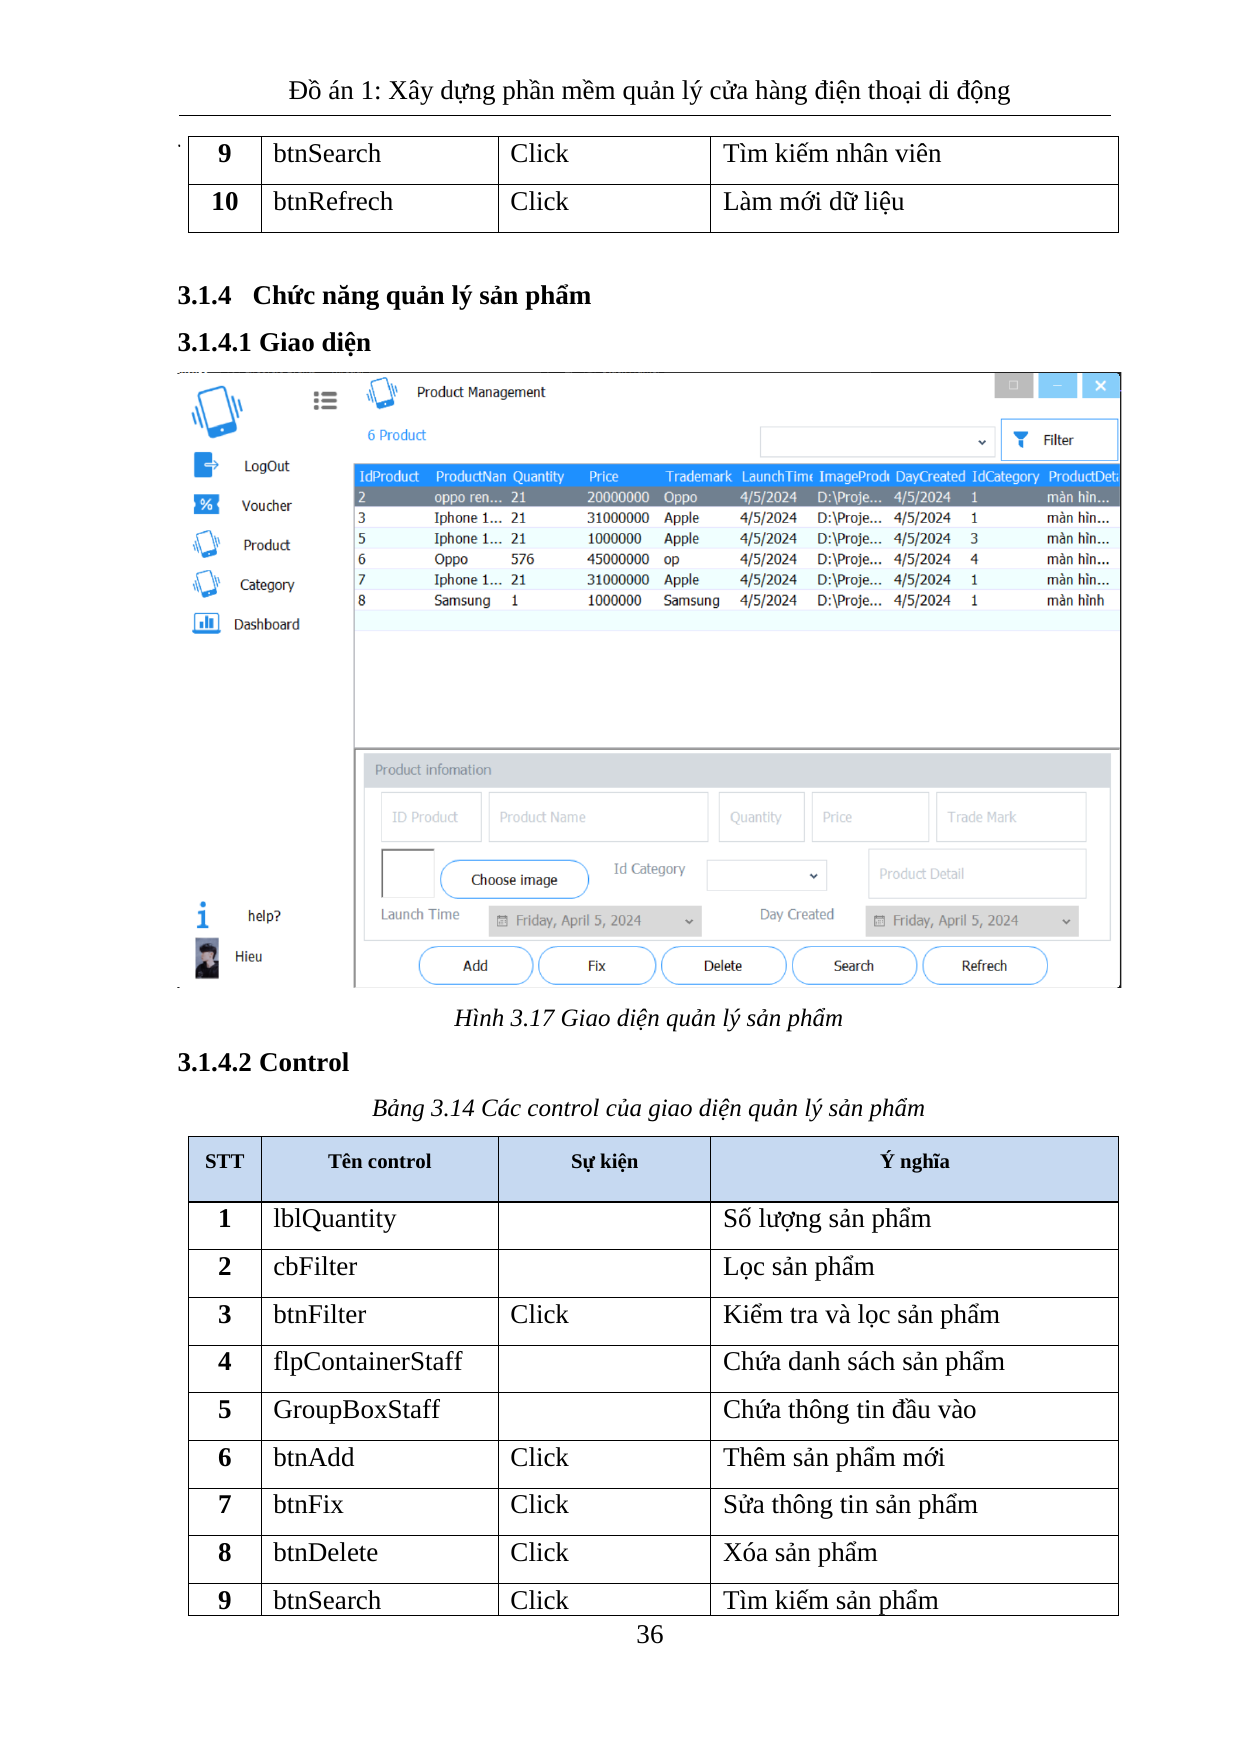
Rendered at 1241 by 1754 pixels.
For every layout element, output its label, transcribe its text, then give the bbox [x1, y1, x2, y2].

table_cell Click [499, 185, 710, 232]
table_cell [499, 1346, 710, 1392]
table_cell 1 [189, 1203, 261, 1249]
table_cell Click [499, 1441, 710, 1488]
table_header STT [189, 1137, 261, 1201]
table_cell 5 [189, 1393, 261, 1440]
table_cell Lọc sản phẩm [711, 1250, 1118, 1297]
table_cell Chứa danh sách sản phẩm [711, 1346, 1118, 1392]
subtitle Giao diện [177, 326, 1122, 357]
table_cell btnFix [262, 1489, 498, 1535]
table_cell Tìm kiếm sản phẩm [711, 1584, 1118, 1615]
picture [177, 372, 1122, 988]
table_cell Tìm kiếm nhân viên [711, 137, 1118, 184]
table_cell Thêm sản phẩm mới [711, 1441, 1118, 1488]
table_cell 9 [189, 1584, 261, 1615]
table_cell Kiểm tra và lọc sản phẩm [711, 1298, 1118, 1344]
table_cell 4 [189, 1346, 261, 1392]
table_cell Sửa thông tin sản phẩm [711, 1489, 1118, 1535]
table_cell Click [499, 1584, 710, 1615]
table_cell 7 [189, 1489, 261, 1535]
table_header Ý nghĩa [711, 1137, 1118, 1201]
table_cell btnRefrech [262, 185, 498, 232]
subtitle Chức năng quản lý sản phẩm [177, 279, 1122, 310]
table_header Tên control [262, 1137, 498, 1201]
table_cell 3 [189, 1298, 261, 1344]
table_cell 9 [189, 137, 261, 184]
table_header Sự kiện [499, 1137, 710, 1201]
table_cell 6 [189, 1441, 261, 1488]
table_cell 8 [189, 1536, 261, 1583]
table_cell Số lượng sản phẩm [711, 1203, 1118, 1249]
table_cell Click [499, 1536, 710, 1583]
table_cell btnFilter [262, 1298, 498, 1344]
table_cell btnSearch [262, 137, 498, 184]
table_cell Click [499, 1298, 710, 1344]
table_cell cbFilter [262, 1250, 498, 1297]
subtitle Control [177, 1046, 1122, 1077]
table_cell Làm mới dữ liệu [711, 185, 1118, 232]
table_cell btnSearch [262, 1584, 498, 1615]
table_cell 2 [189, 1250, 261, 1297]
table_cell Chứa thông tin đầu vào [711, 1393, 1118, 1440]
table_cell [499, 1203, 710, 1249]
table_cell btnDelete [262, 1536, 498, 1583]
table_cell [499, 1250, 710, 1297]
table_cell btnAdd [262, 1441, 498, 1488]
table_cell Xóa sản phẩm [711, 1536, 1118, 1583]
table_cell [499, 1393, 710, 1440]
table_cell Click [499, 137, 710, 184]
table_cell flpContainerStaff [262, 1346, 498, 1392]
table_cell 10 [189, 185, 261, 232]
table_cell GroupBoxStaff [262, 1393, 498, 1440]
table_cell Click [499, 1489, 710, 1535]
table_cell lblQuantity [262, 1203, 498, 1249]
